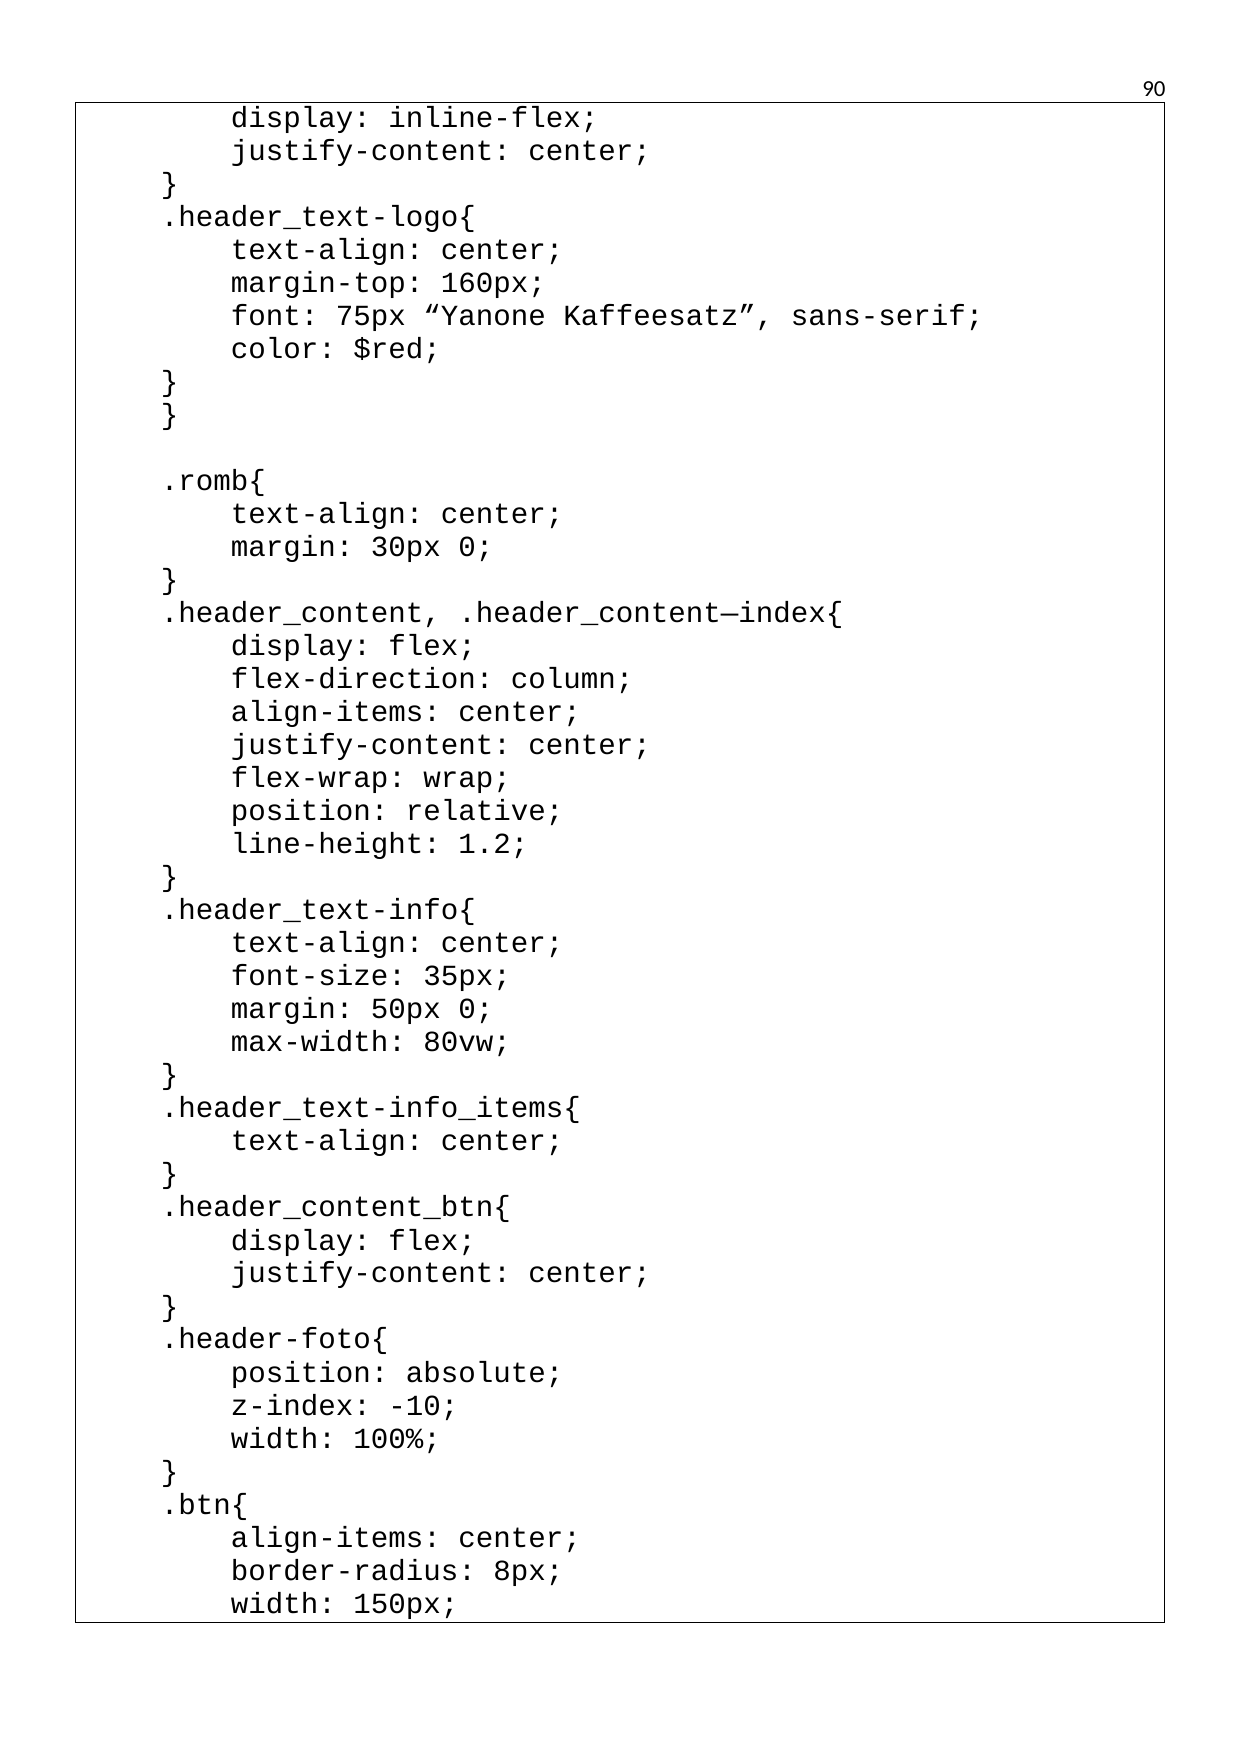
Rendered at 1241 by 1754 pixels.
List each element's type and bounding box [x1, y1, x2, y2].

table_header [76, 103, 1164, 1622]
